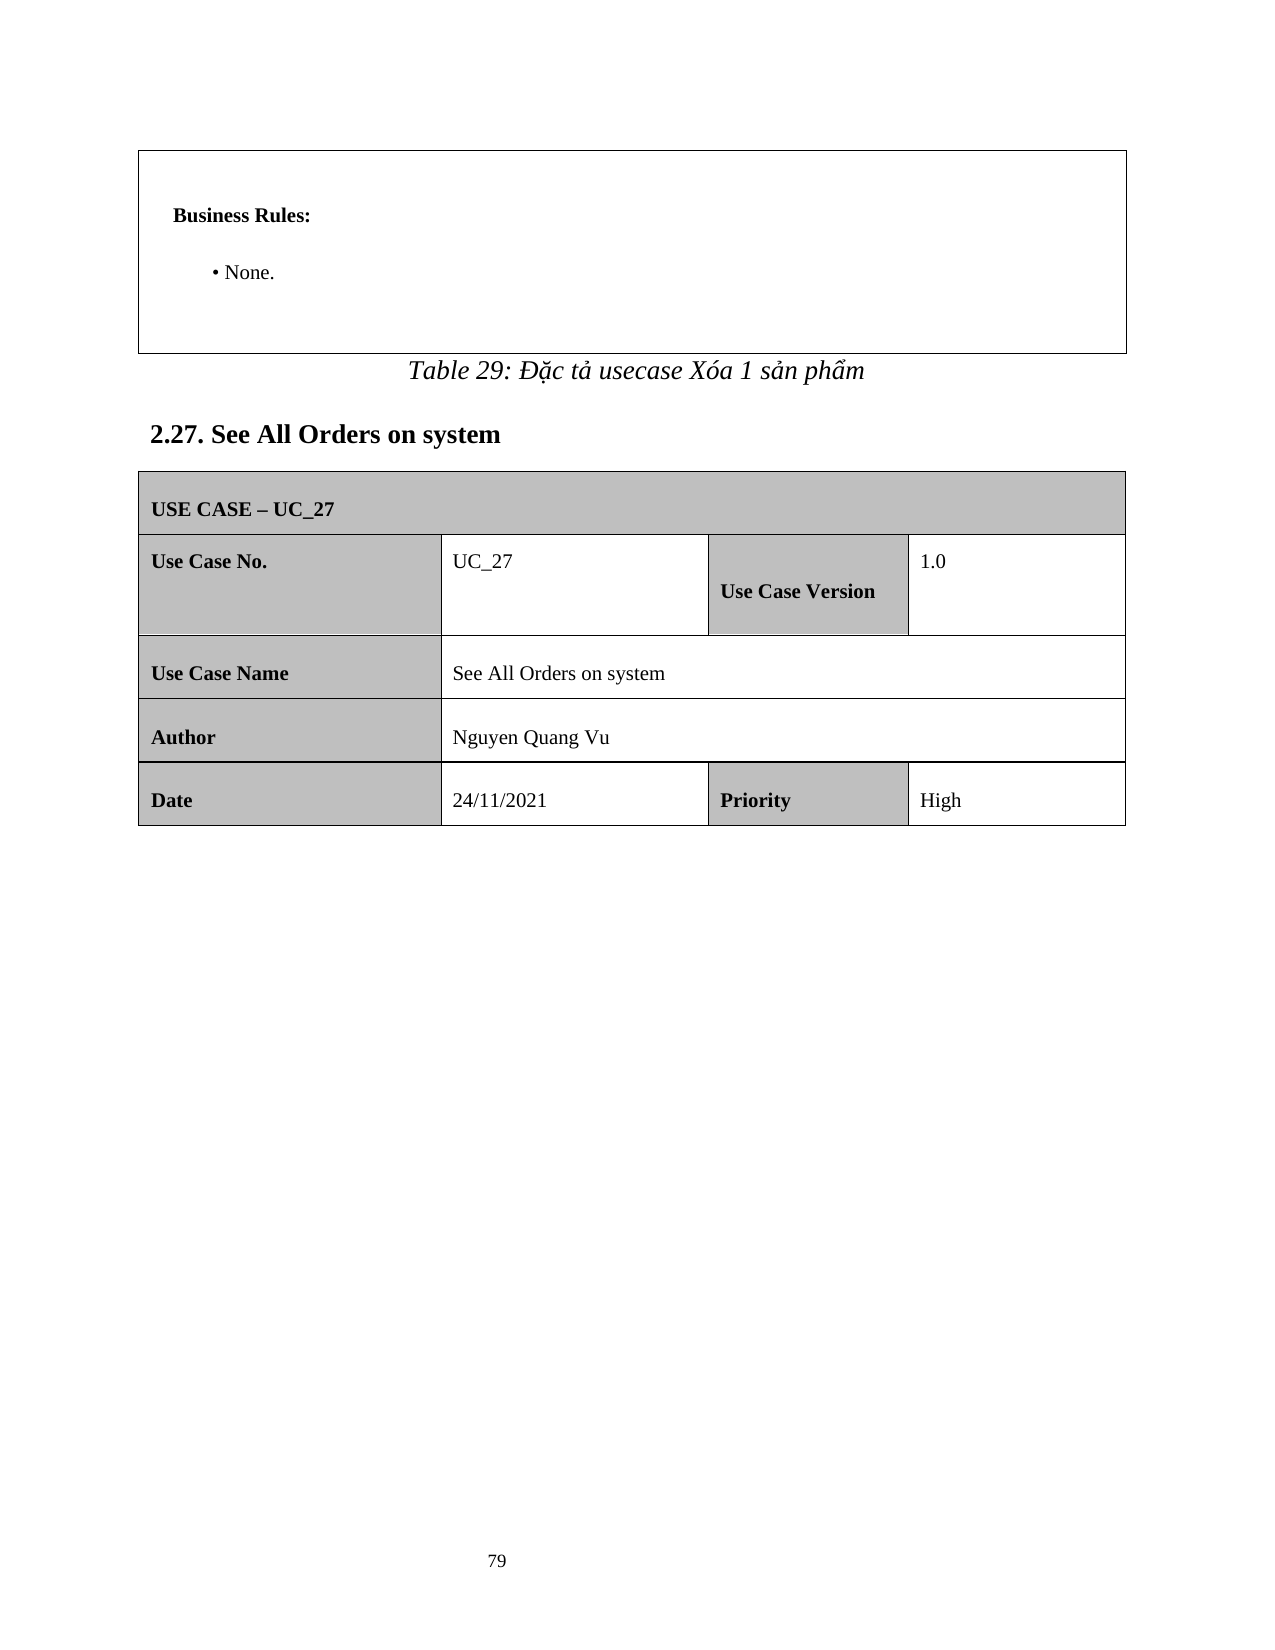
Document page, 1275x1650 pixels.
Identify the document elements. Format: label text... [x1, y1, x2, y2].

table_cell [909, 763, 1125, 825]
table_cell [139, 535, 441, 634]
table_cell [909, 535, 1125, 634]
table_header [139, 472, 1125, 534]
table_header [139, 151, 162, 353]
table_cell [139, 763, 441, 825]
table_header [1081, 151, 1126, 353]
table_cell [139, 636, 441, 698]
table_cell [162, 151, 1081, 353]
subtitle 2.27. See All Orders on system [150, 419, 1125, 450]
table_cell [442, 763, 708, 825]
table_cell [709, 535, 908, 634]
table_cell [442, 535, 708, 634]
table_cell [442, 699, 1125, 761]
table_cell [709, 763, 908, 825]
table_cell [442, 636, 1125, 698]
text Table 29: Đặc tả usecase Xóa 1 sản phẩm [150, 354, 1125, 385]
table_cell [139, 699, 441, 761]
